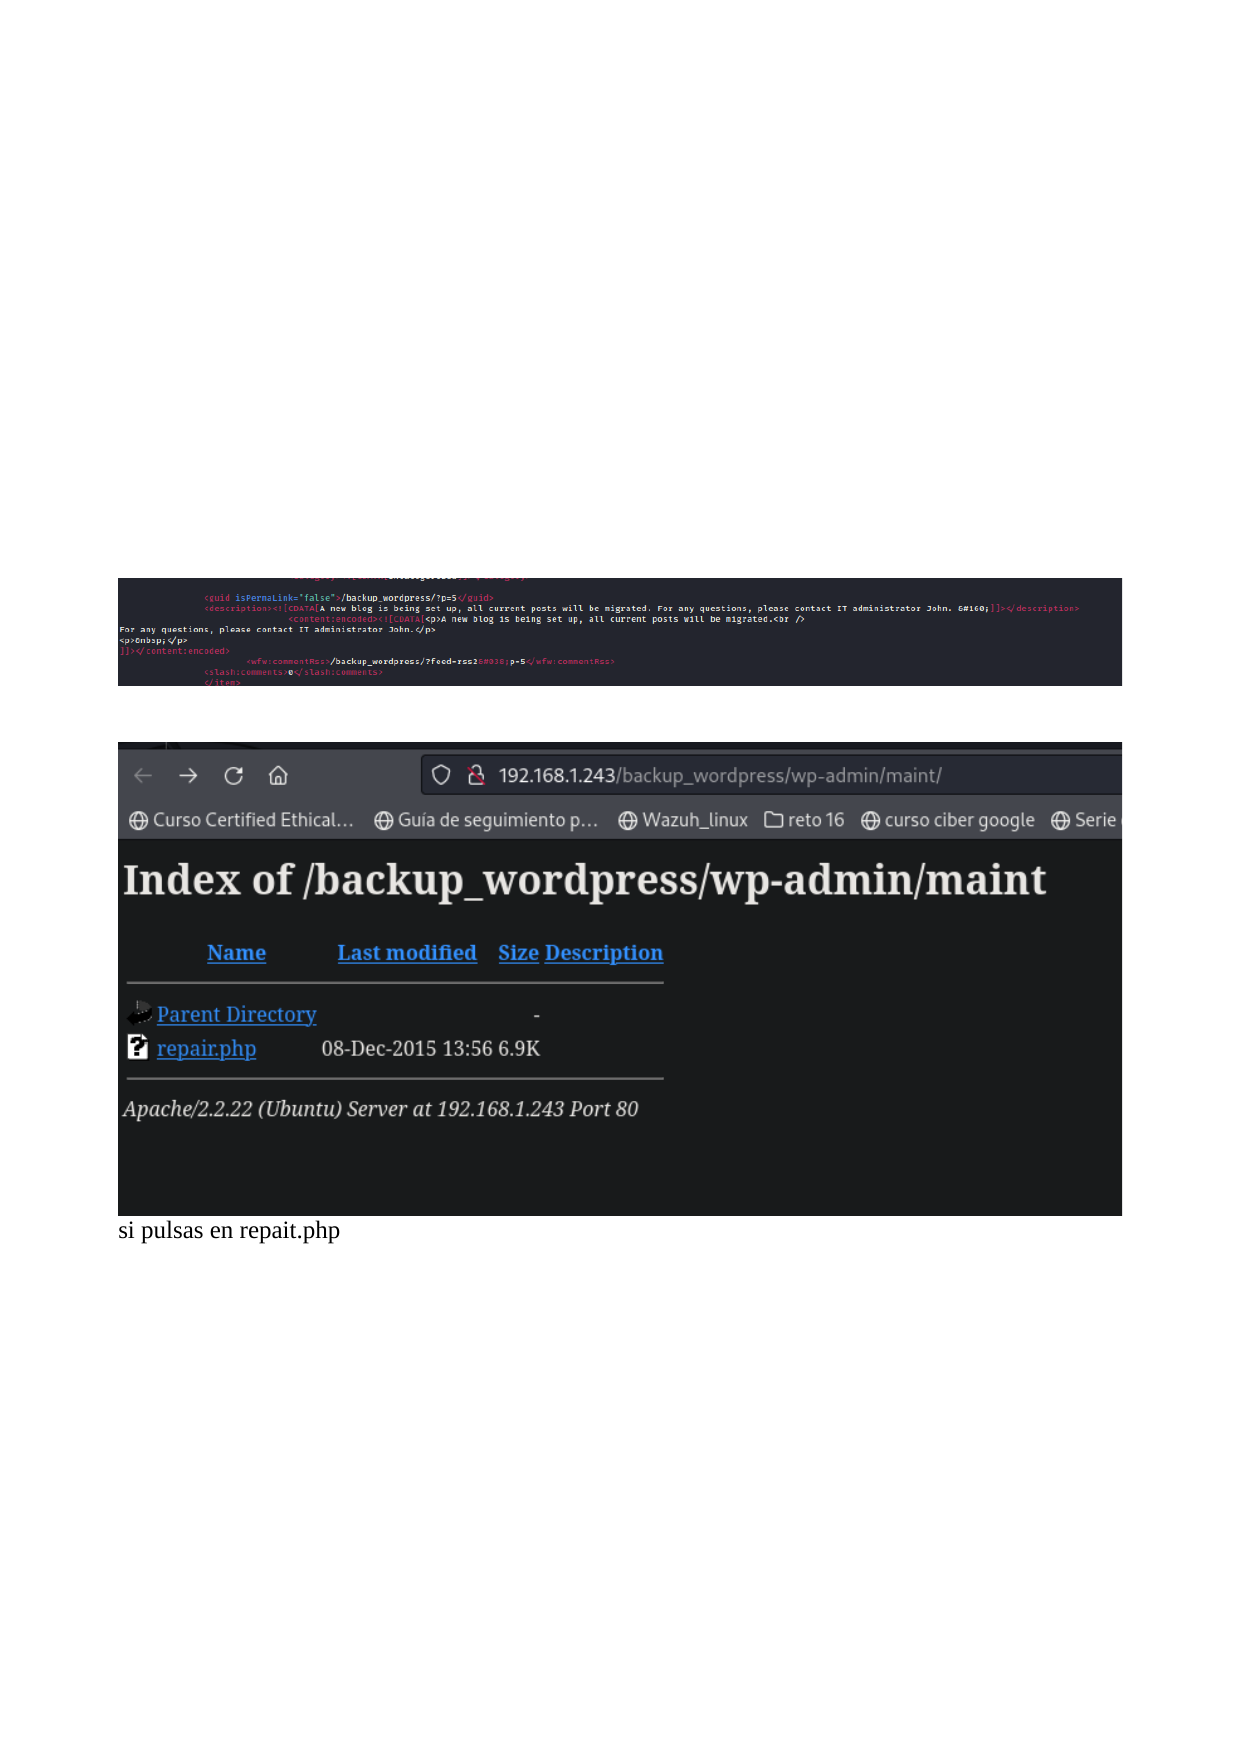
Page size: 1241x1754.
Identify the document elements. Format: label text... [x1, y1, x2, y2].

picture [118, 742, 1123, 1216]
text si pulsas en repait.php [118, 1216, 1122, 1244]
picture [118, 578, 1123, 686]
